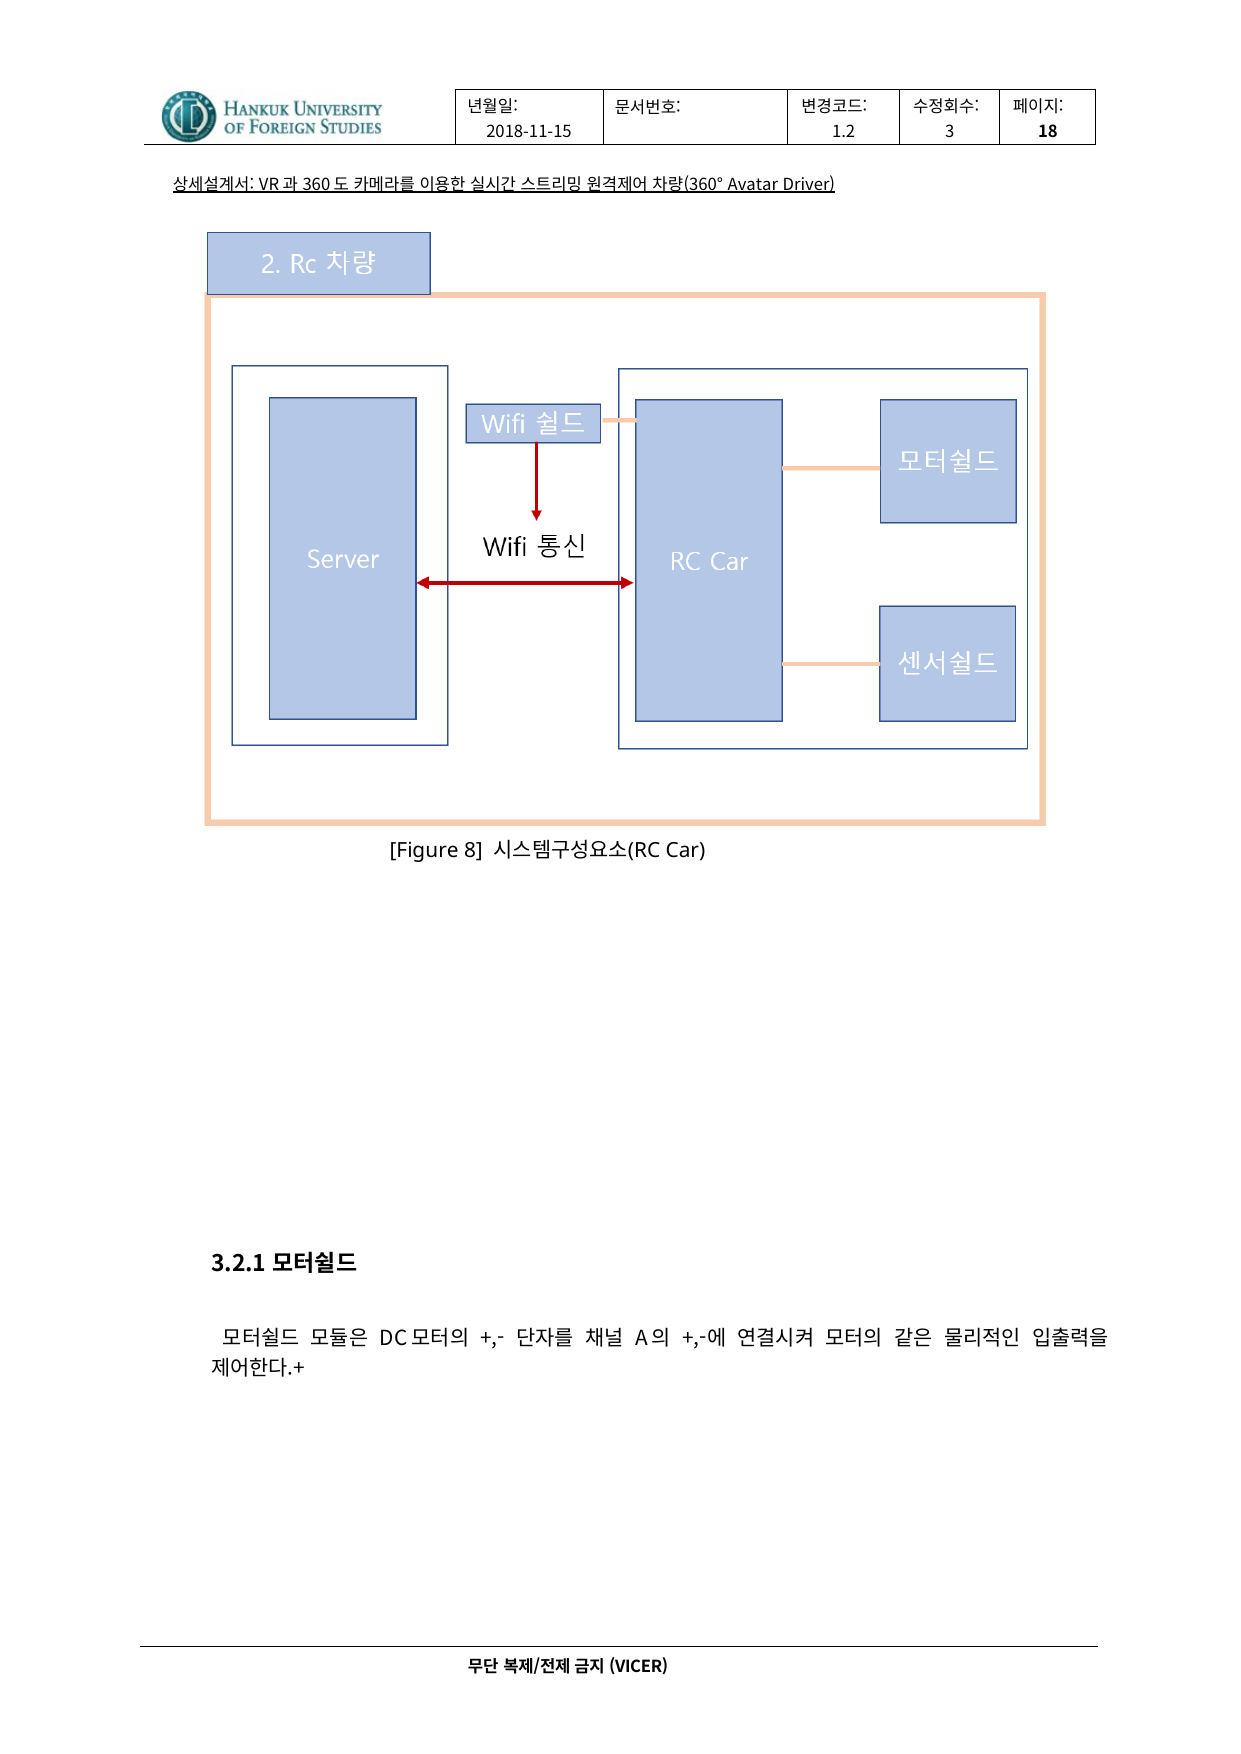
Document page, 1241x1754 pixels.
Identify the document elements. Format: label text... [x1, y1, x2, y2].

text [Figure 8] 시스템구성요소(RC Car) [200, 833, 1109, 864]
picture [200, 225, 1049, 829]
text 3.2.1 모터쉴드 [211, 1245, 1109, 1278]
picture [161, 89, 383, 143]
text 모터쉴드 모듈은 DC모터의 +,- 단자를 채널 A의 +,-에 연결시켜 모터의 같은 물리적인 입출력을 제어한다.+ [211, 1321, 1109, 1381]
